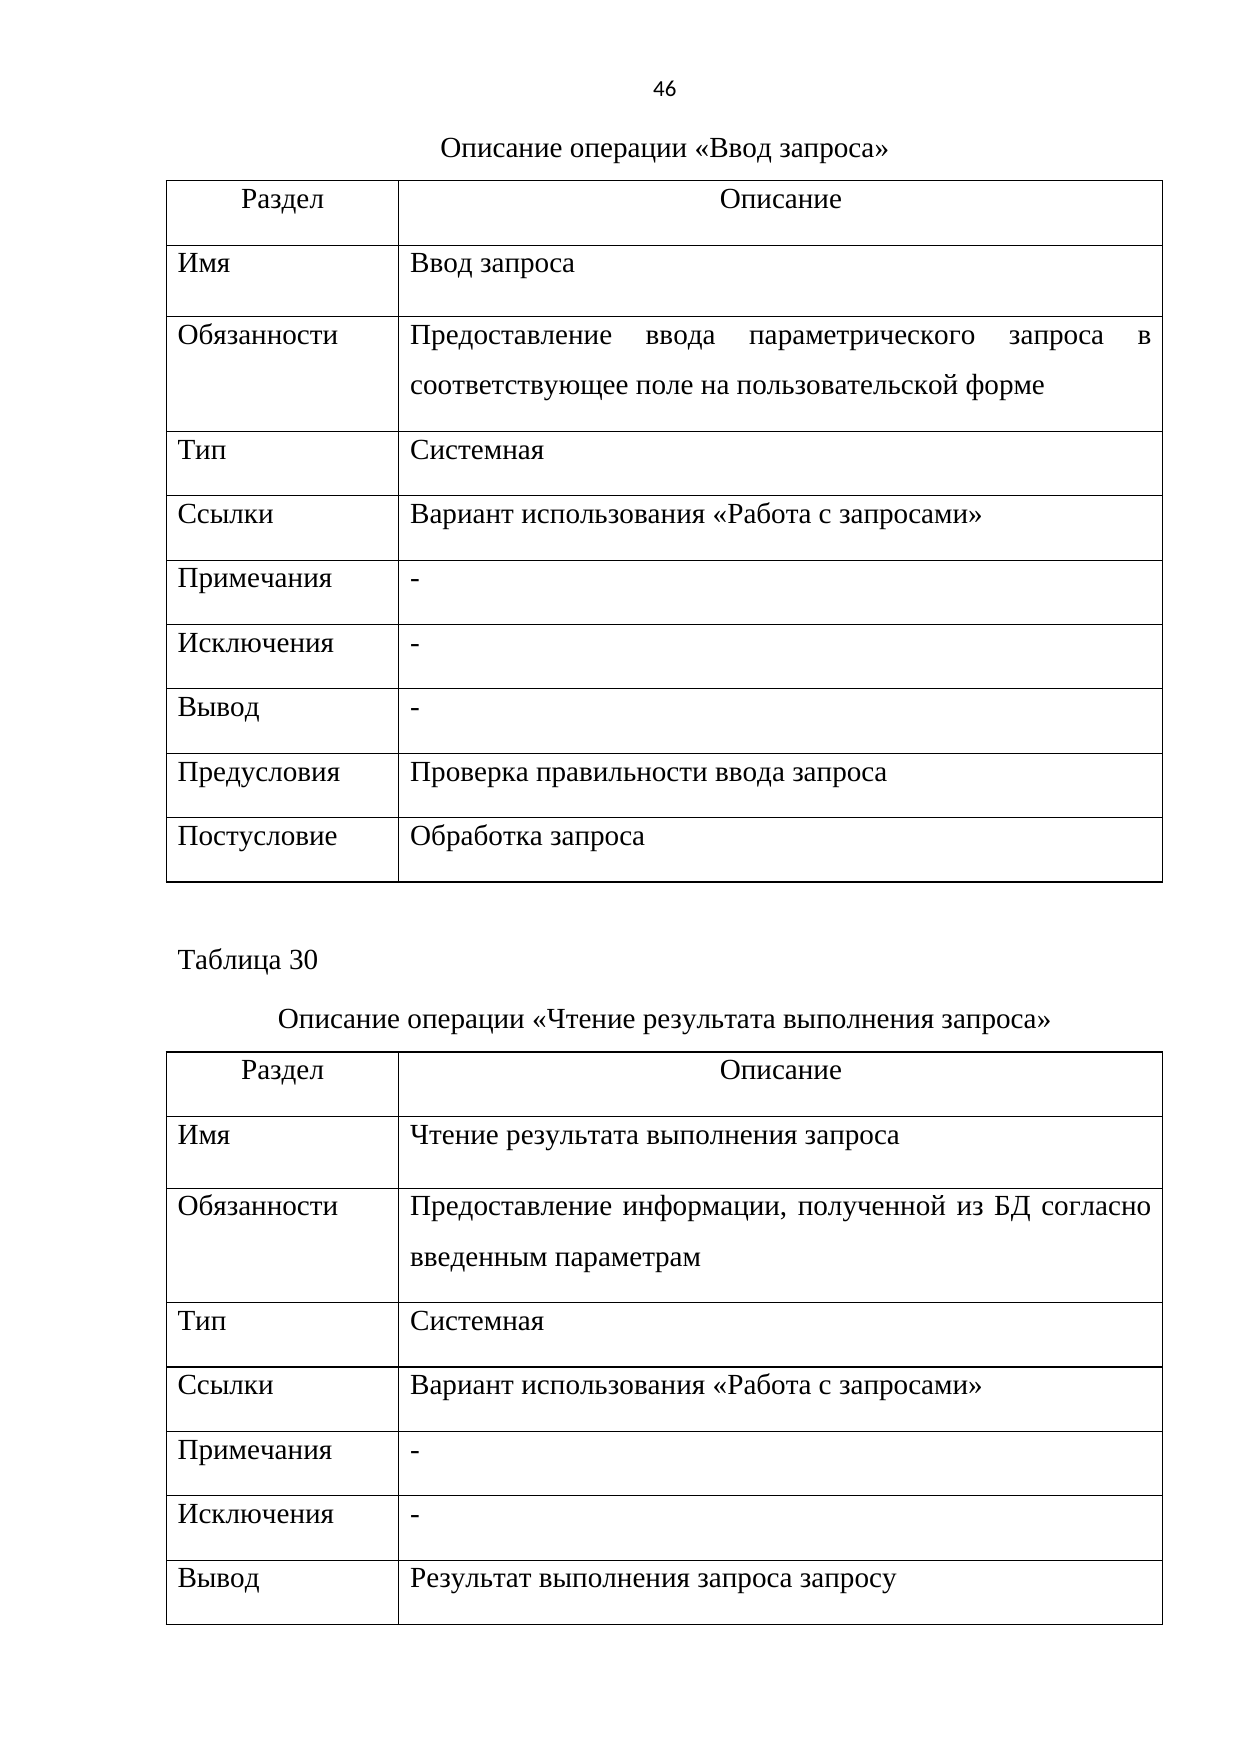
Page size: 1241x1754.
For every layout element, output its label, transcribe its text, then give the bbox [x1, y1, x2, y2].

table_cell Ссылки [167, 1368, 398, 1431]
text Описание операции «Ввод запроса» [177, 130, 1152, 163]
table_cell Результат выполнения запроса запросу [399, 1561, 1162, 1624]
table_cell Обязанности [167, 1189, 398, 1302]
table_cell Примечания [167, 561, 398, 624]
table_cell Предоставление информации, полученной из БД согласно введенным параметрам [399, 1189, 1162, 1302]
table_cell Вариант использования «Работа с запросами» [399, 496, 1162, 559]
table_header Описание [399, 1053, 1162, 1116]
table_cell Вывод [167, 689, 398, 753]
table_cell Постусловие [167, 818, 398, 881]
table_cell Ссылки [167, 496, 398, 559]
table_cell Исключения [167, 1496, 398, 1559]
table_header Раздел [167, 181, 398, 244]
table_cell Тип [167, 432, 398, 495]
text Описание операции «Чтение результата выполнения запроса» [177, 1001, 1152, 1035]
table_cell Обработка запроса [399, 818, 1162, 881]
table_cell Предусловия [167, 754, 398, 817]
table_header Раздел [167, 1053, 398, 1116]
table_cell Имя [167, 1117, 398, 1187]
table_cell Вариант использования «Работа с запросами» [399, 1368, 1162, 1431]
text Таблица 30 [177, 942, 1152, 975]
table_cell Вывод [167, 1561, 398, 1624]
table_cell Тип [167, 1303, 398, 1366]
table_cell Системная [399, 432, 1162, 495]
table_header Описание [399, 181, 1162, 244]
table_cell - [399, 1432, 1162, 1495]
table_cell - [399, 689, 1162, 753]
table_cell - [399, 1496, 1162, 1559]
table_cell Примечания [167, 1432, 398, 1495]
table_cell Ввод запроса [399, 246, 1162, 316]
table_cell Имя [167, 246, 398, 316]
table_cell Обязанности [167, 317, 398, 431]
table_cell Исключения [167, 625, 398, 688]
table_cell Чтение результата выполнения запроса [399, 1117, 1162, 1187]
table_cell Системная [399, 1303, 1162, 1366]
table_cell - [399, 561, 1162, 624]
table_cell Предоставление ввода параметрического запроса в соответствующее поле на пользовательской форме [399, 317, 1162, 431]
table_cell Проверка правильности ввода запроса [399, 754, 1162, 817]
table_cell - [399, 625, 1162, 688]
